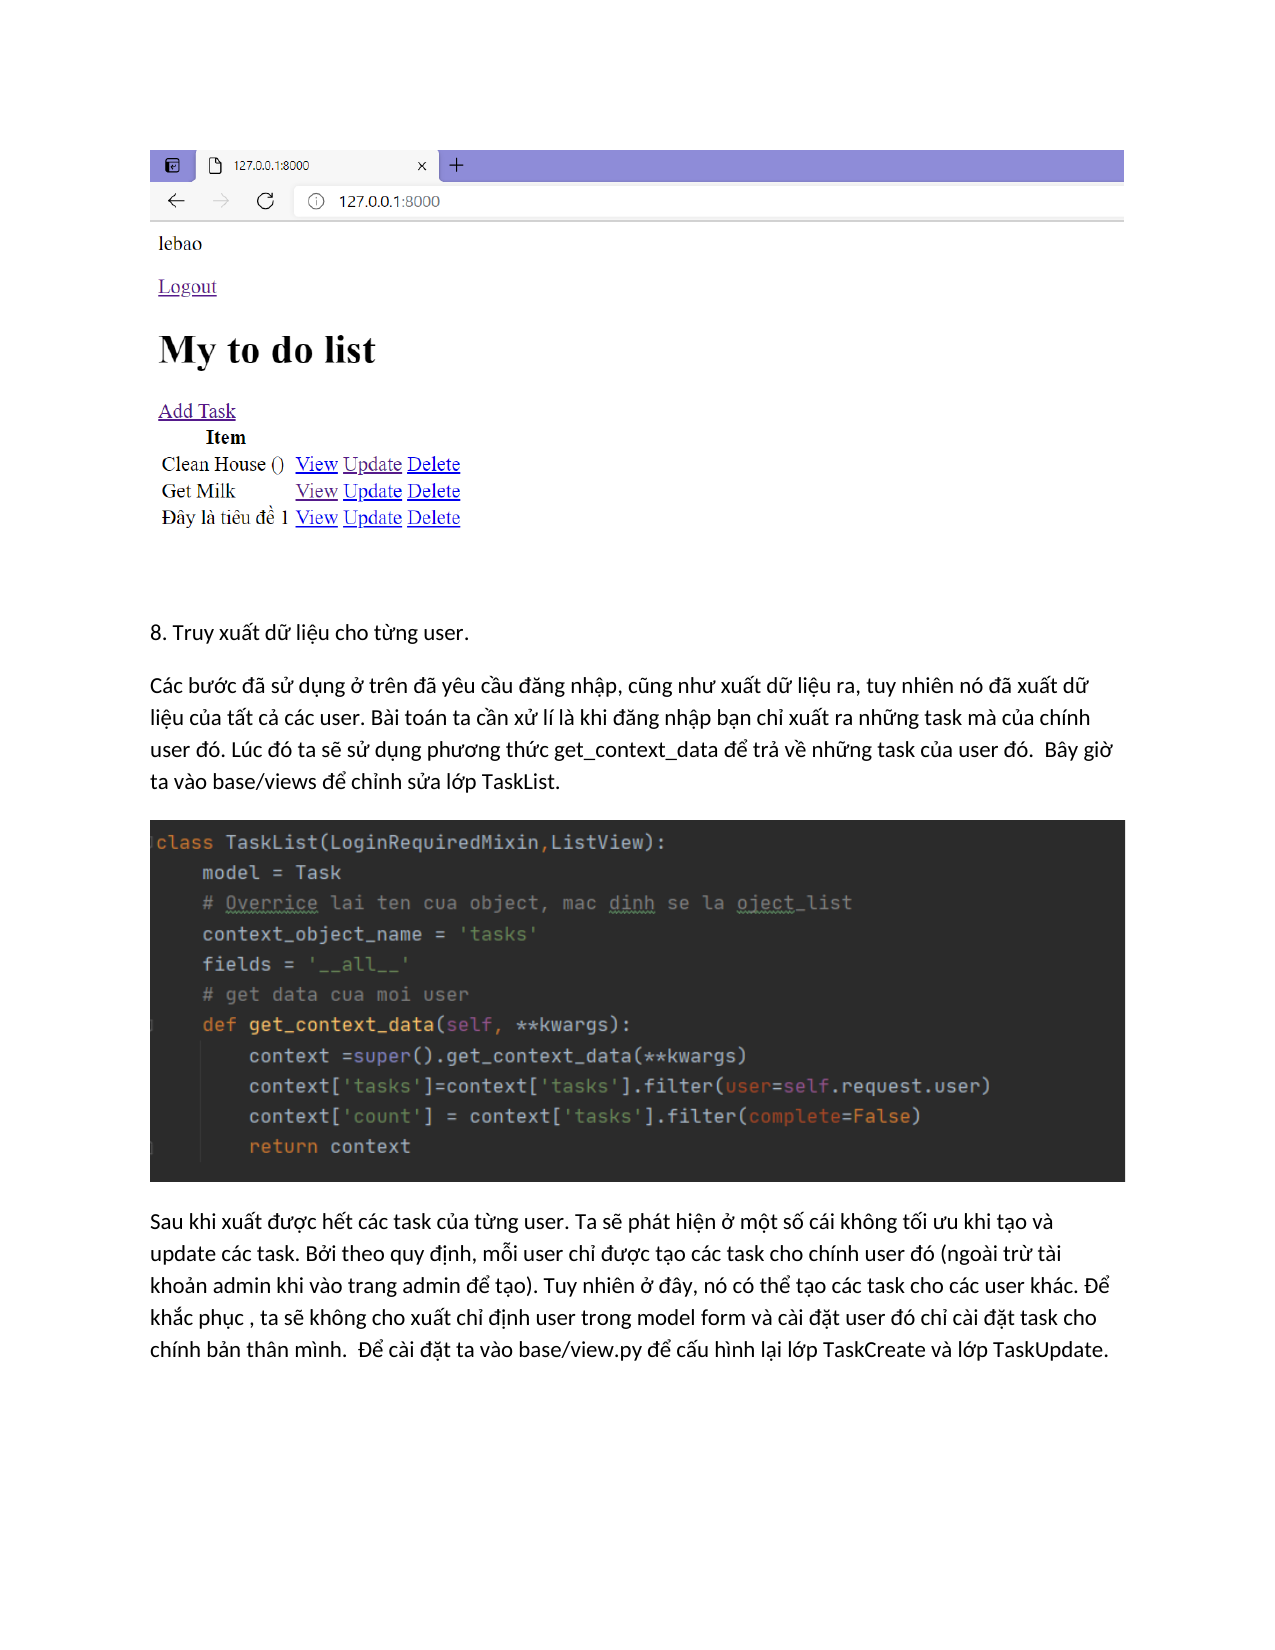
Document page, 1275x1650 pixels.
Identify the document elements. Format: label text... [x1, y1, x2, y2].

picture [150, 820, 1125, 1182]
picture [150, 150, 1124, 593]
text Sau khi xuất được hết các task của từng user. Ta sẽ phát hiện ở một số cái không tối ưu khi tạo và update các task. Bởi theo quy định, mỗi user chỉ được tạo các task cho chính user đó (ngoài trừ tài khoản admin khi vào trang admin để tạo). Tuy nhiên ở đây, nó có thể tạo các task cho các user khác. Để khắc phục , ta sẽ không cho xuất chỉ định user trong model form và cài đặt user đó chỉ cài đặt task cho chính bản thân mình. Để cài đặt ta vào base/view.py để cấu hình lại lớp TaskCreate và lớp TaskUpdate. [150, 1207, 1125, 1363]
text 8. Truy xuất dữ liệu cho từng user. [150, 618, 1125, 646]
text Các bước đã sử dụng ở trên đã yêu cầu đăng nhập, cũng như xuất dữ liệu ra, tuy nhiên nó đã xuất dữ liệu của tất cả các user. Bài toán ta cần xử lí là khi đăng nhập bạn chỉ xuất ra những task mà của chính user đó. Lúc đó ta sẽ sử dụng phương thức get_context_data để trả về những task của user đó. Bây giờ ta vào base/views để chỉnh sửa lớp TaskList. [150, 671, 1125, 795]
